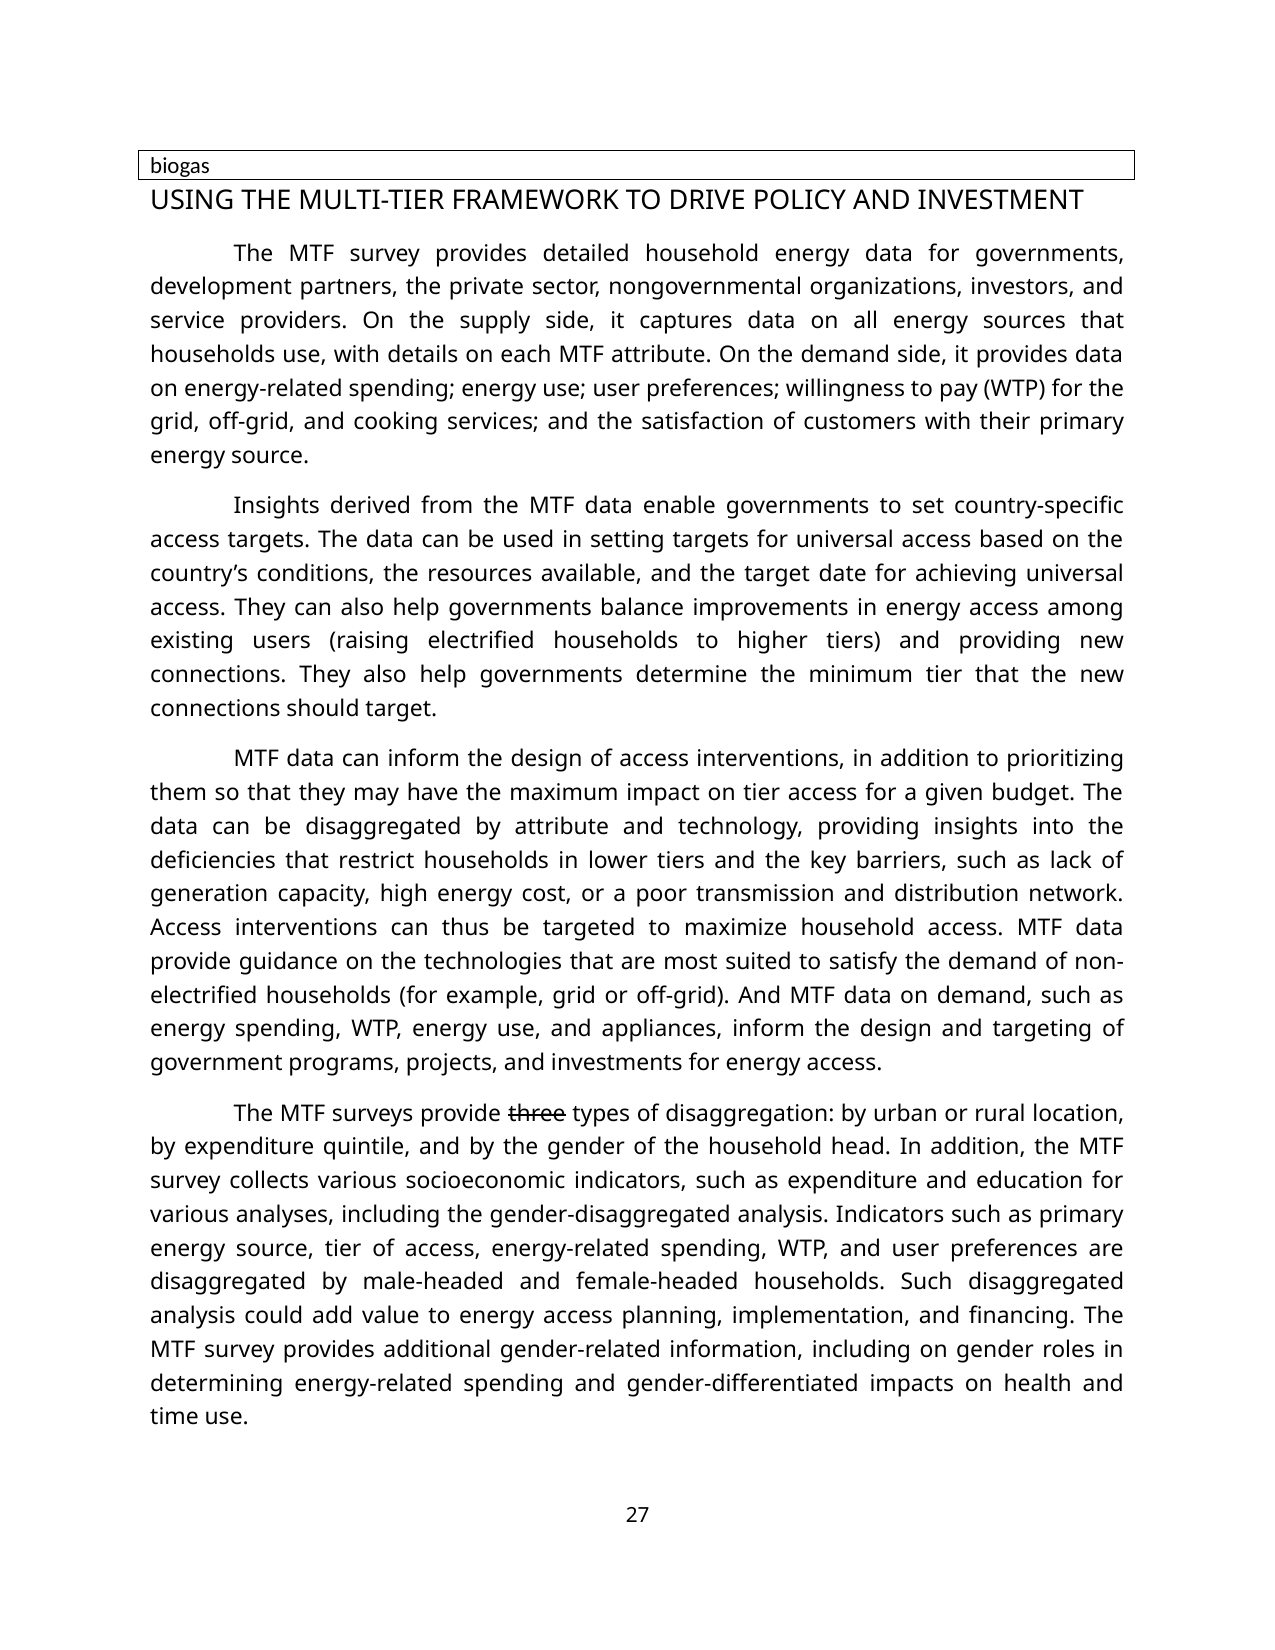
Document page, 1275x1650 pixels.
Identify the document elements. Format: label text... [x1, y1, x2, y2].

text Insights derived from the MTF data enable governments to set country-specific access targets. The data can be used in setting targets for universal access based on the country’s conditions, the resources available, and the target date for achieving universal access. They can also help governments balance improvements in energy access among existing users (raising electrified households to higher tiers) and providing new connections. They also help governments determine the minimum tier that the new connections should target. [150, 489, 1125, 723]
subtitle USING THE MULTI-TIER FRAMEWORK TO DRIVE POLICY AND INVESTMENT [150, 180, 1125, 217]
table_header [139, 151, 1134, 179]
text The MTF survey provides detailed household energy data for governments, development partners, the private sector, nongovernmental organizations, investors, and service providers. On the supply side, it captures data on all energy sources that households use, with details on each MTF attribute. On the demand side, it provides data on energy-related spending; energy use; user preferences; willingness to pay (WTP) for the grid, off-grid, and cooking services; and the satisfaction of customers with their primary energy source. [150, 237, 1125, 470]
text The MTF surveys provide three types of disaggregation: by urban or rural location, by expenditure quintile, and by the gender of the household head. In addition, the MTF survey collects various socioeconomic indicators, such as expenditure and education for various analyses, including the gender-disaggregated analysis. Indicators such as primary energy source, tier of access, energy-related spending, WTP, and user preferences are disaggregated by male-headed and female-headed households. Such disaggregated analysis could add value to energy access planning, implementation, and financing. The MTF survey provides additional gender-related information, including on gender roles in determining energy-related spending and gender-differentiated impacts on health and time use. [150, 1097, 1125, 1432]
text MTF data can inform the design of access interventions, in addition to prioritizing them so that they may have the maximum impact on tier access for a given budget. The data can be disaggregated by attribute and technology, providing insights into the deficiencies that restrict households in lower tiers and the key barriers, such as lack of generation capacity, high energy cost, or a poor transmission and distribution network. Access interventions can thus be targeted to maximize household access. MTF data provide guidance on the technologies that are most suited to satisfy the demand of non-electrified households (for example, grid or off-grid). And MTF data on demand, such as energy spending, WTP, energy use, and appliances, inform the design and targeting of government programs, projects, and investments for energy access. [150, 742, 1125, 1077]
